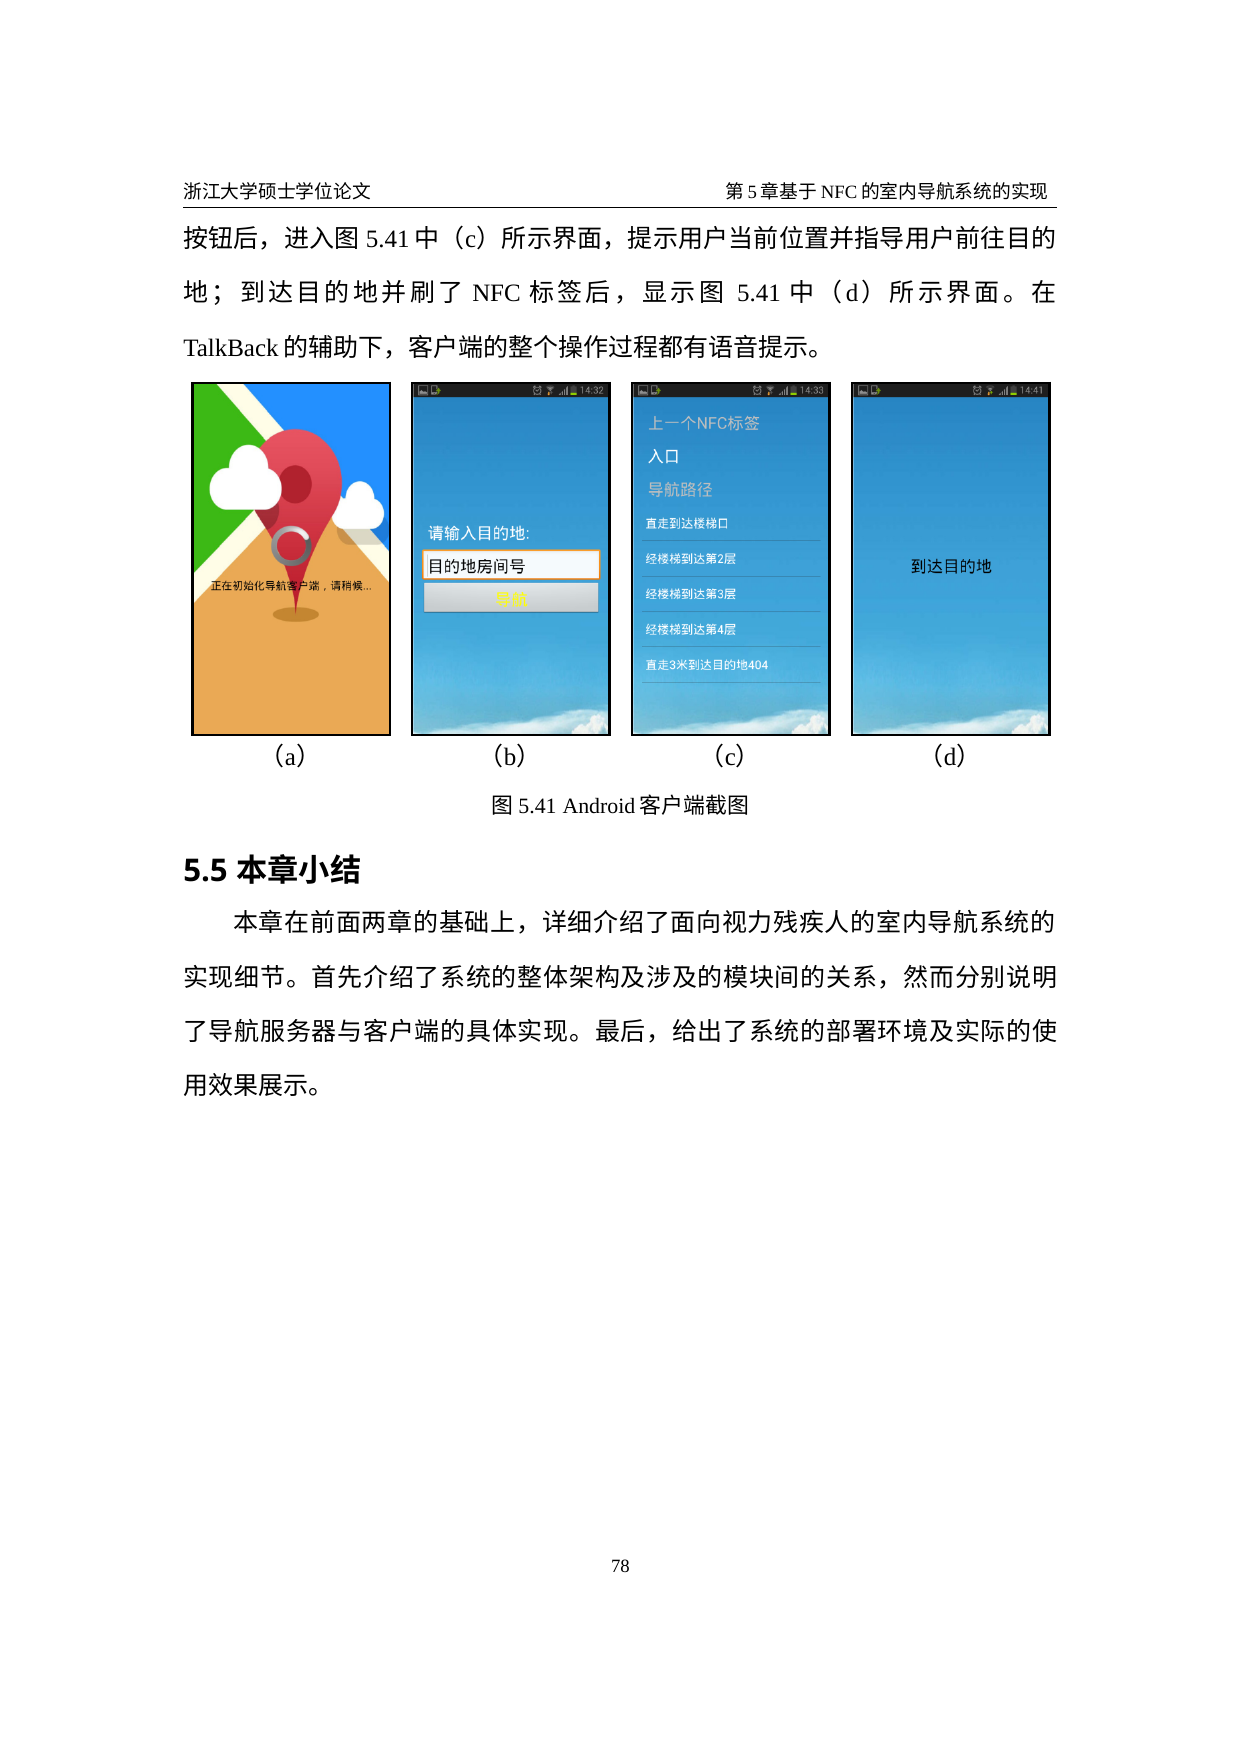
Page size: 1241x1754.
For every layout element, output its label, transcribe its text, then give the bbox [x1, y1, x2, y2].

table_header （a） [180, 382, 400, 772]
text 本章在前面两章的基础上，详细介绍了面向视力残疾人的室内导航系统的实现细节。首先介绍了系统的整体架构及涉及的模块间的关系，然而分别说明了导航服务器与客户端的具体实现。最后，给出了系统的部署环境及实际的使用效果展示。 [183, 903, 1057, 1102]
picture [853, 384, 1048, 734]
table_header （b） [400, 382, 620, 772]
table_header （c） [620, 382, 840, 772]
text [183, 218, 1057, 363]
table_header （d） [840, 382, 1060, 772]
picture [633, 384, 828, 734]
picture [413, 384, 608, 734]
picture [194, 384, 389, 734]
subtitle 本章小结 [183, 845, 1057, 890]
